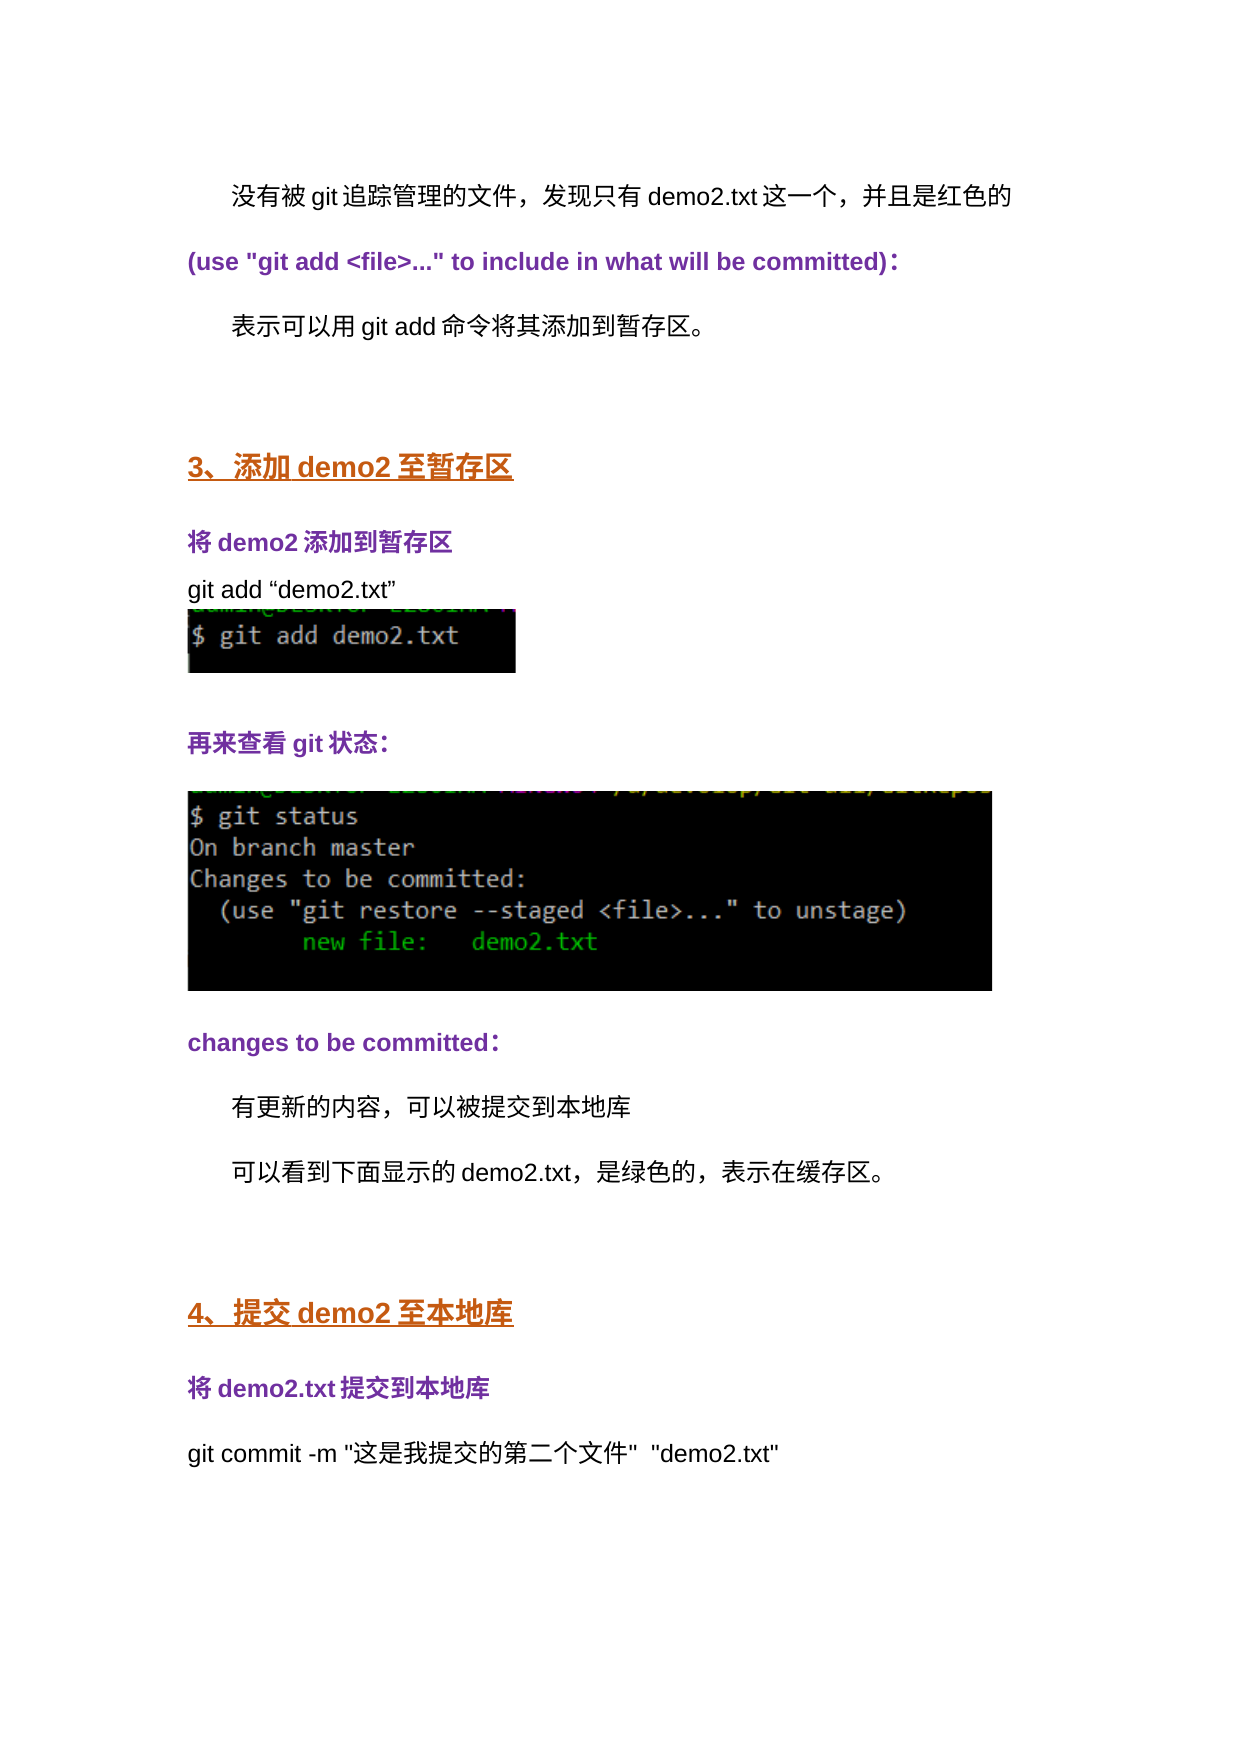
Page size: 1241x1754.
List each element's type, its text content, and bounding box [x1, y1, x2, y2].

picture [187, 609, 516, 673]
text 将demo2添加到暂存区 [187, 508, 1053, 573]
text (use "git add <file>..." to include in what will be committed)： [187, 227, 1053, 292]
subtitle 4、提交demo2至本地库 [187, 1278, 1053, 1343]
text 再来查看git状态： [187, 709, 1053, 774]
text git commit -m "这是我提交的第二个文件" "demo2.txt" [187, 1419, 1053, 1484]
text 表示可以用git add命令将其添加到暂存区。 [187, 292, 1053, 357]
text 将demo2.txt提交到本地库 [187, 1354, 1053, 1419]
picture [187, 791, 993, 991]
text git add “demo2.txt” [187, 573, 1053, 605]
text 有更新的内容，可以被提交到本地库 [187, 1073, 1053, 1138]
subtitle 3、添加demo2至暂存区 [187, 432, 1053, 497]
text changes to be committed： [187, 1008, 1053, 1073]
text 没有被git追踪管理的文件，发现只有demo2.txt这一个，并且是红色的 [187, 162, 1053, 227]
text 可以看到下面显示的demo2.txt，是绿色的，表示在缓存区。 [187, 1138, 1053, 1203]
